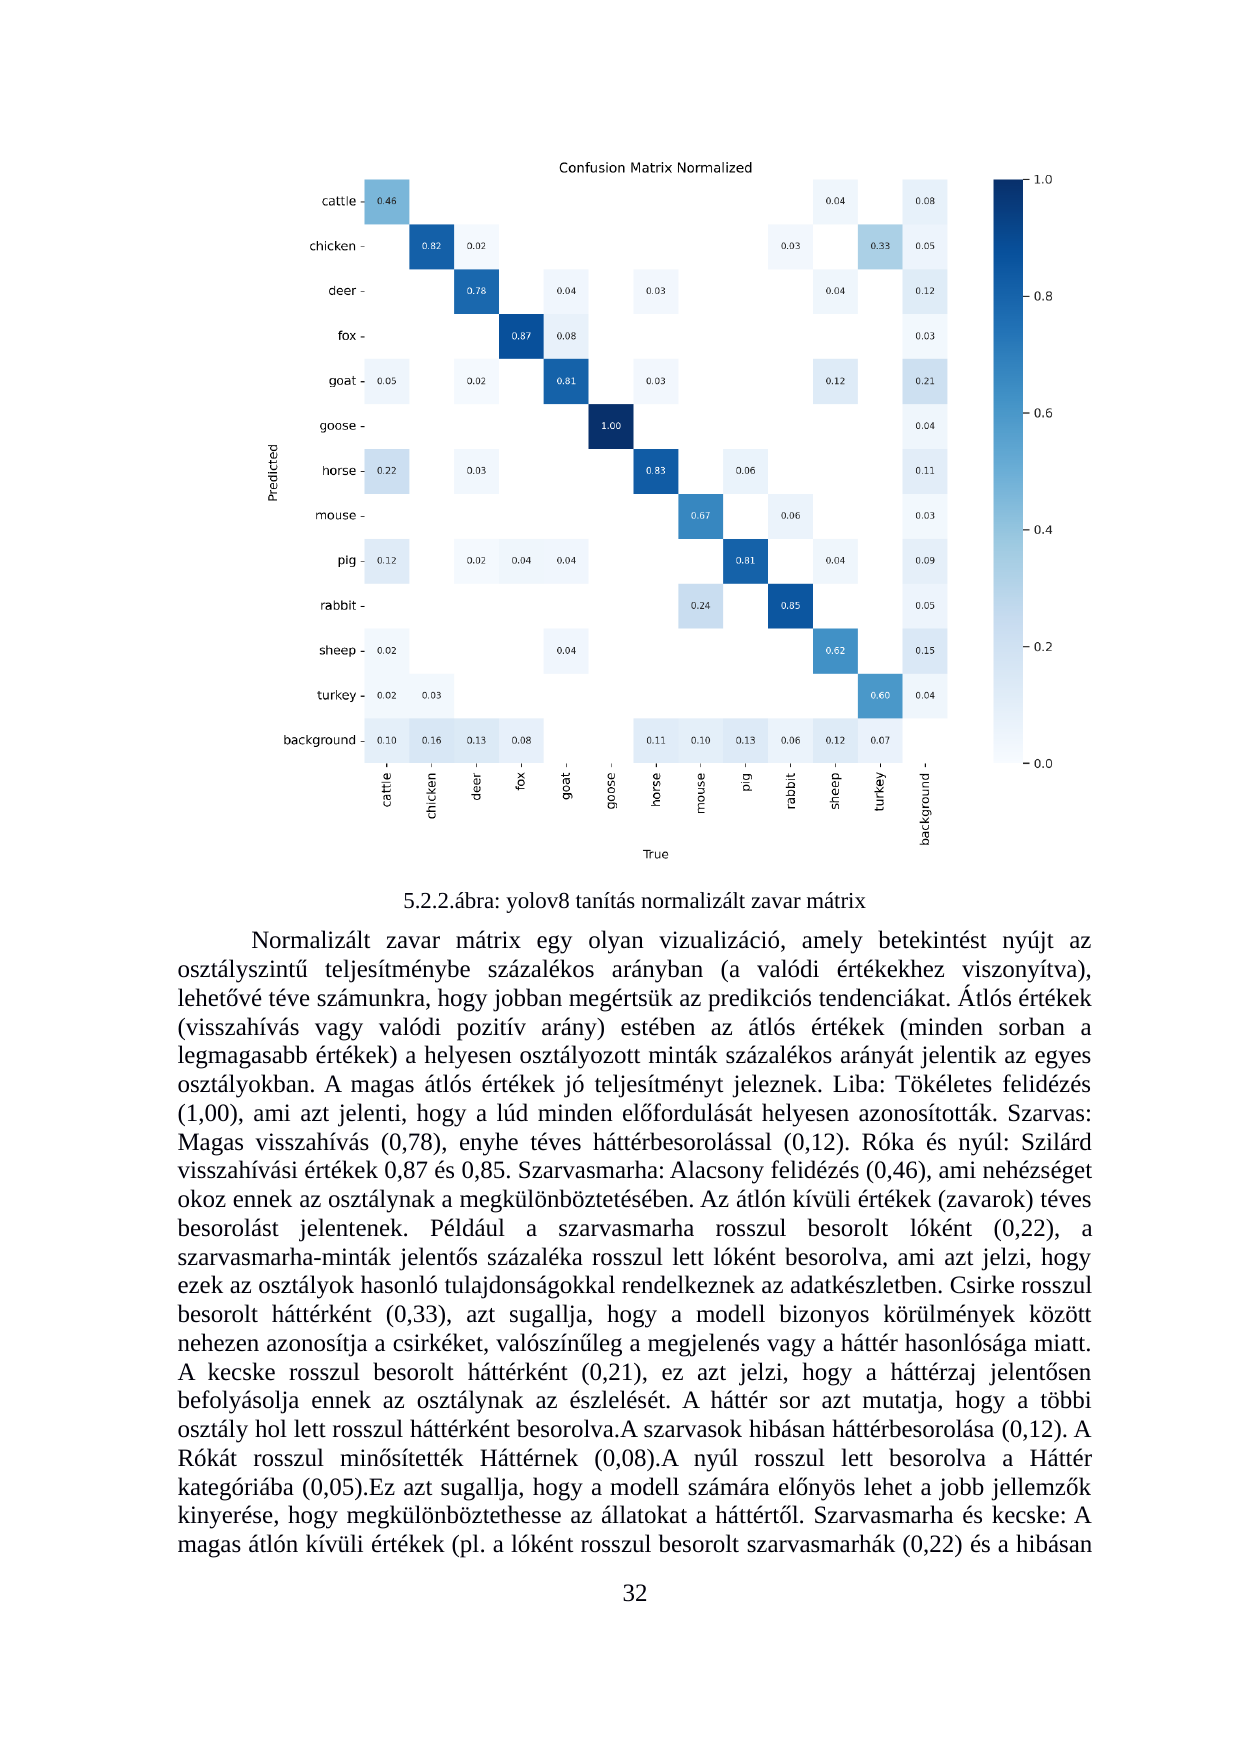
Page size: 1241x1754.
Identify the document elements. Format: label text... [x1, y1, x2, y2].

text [177, 926, 1092, 1558]
text 5.2.2.ábra: yolov8 tanítás normalizált zavar mátrix [177, 887, 1092, 913]
picture [177, 147, 1146, 875]
